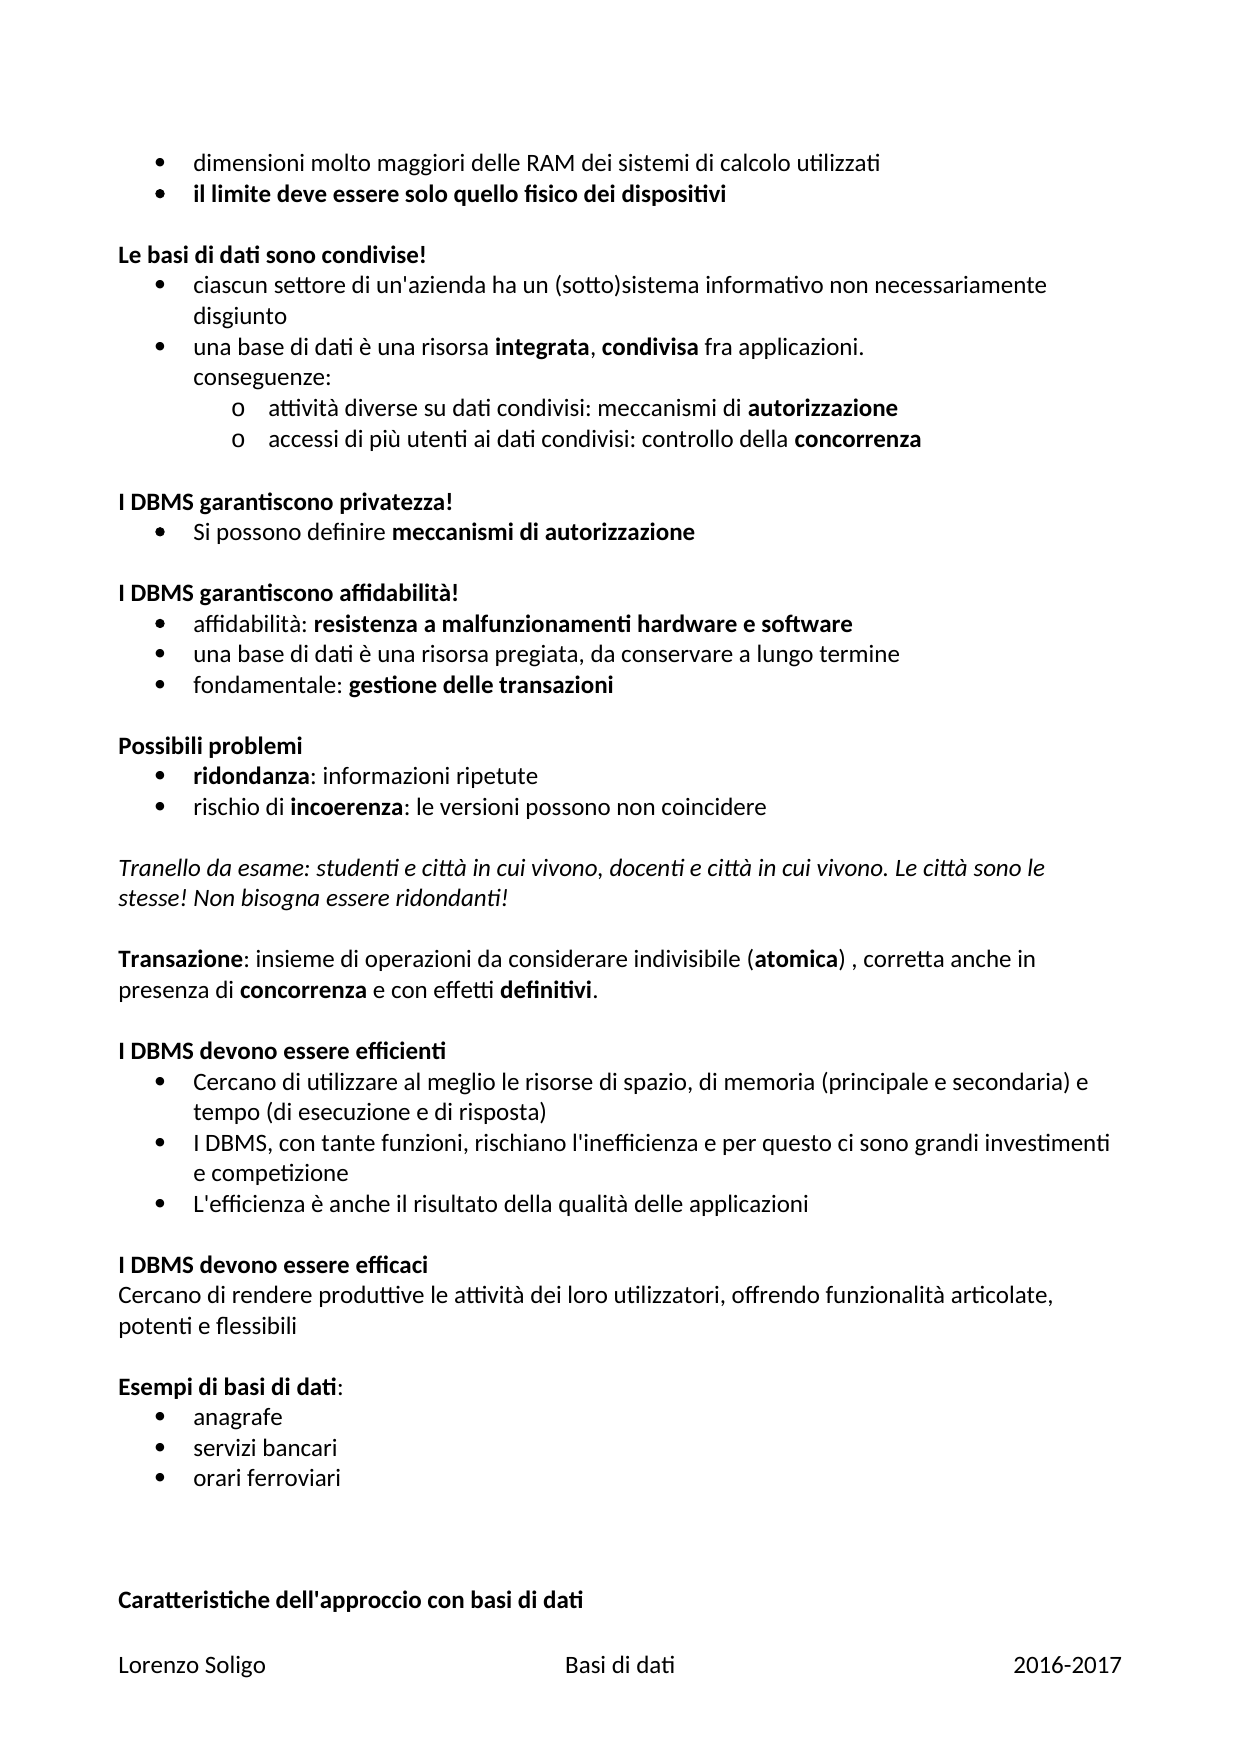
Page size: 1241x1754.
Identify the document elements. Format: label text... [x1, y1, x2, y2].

text I DBMS devono essere efficaci [118, 1249, 1122, 1279]
list orari ferroviari [156, 1462, 1122, 1493]
list una base di dati è una risorsa integrata, condivisa fra applicazioni. conseguenze: [156, 331, 1122, 392]
text Tranello da esame: studenti e città in cui vivono, docenti e città in cui vivono. Le città sono le stesse! Non bisogna essere ridondanti! [118, 852, 1122, 913]
text Cercano di rendere produttive le attività dei loro utilizzatori, offrendo funzionalità articolate, potenti e flessibili [118, 1279, 1122, 1340]
list dimensioni molto maggiori delle RAM dei sistemi di calcolo utilizzati [156, 148, 1122, 178]
list affidabilità: resistenza a malfunzionamenti hardware e software [156, 608, 1122, 638]
text Caratteristiche dell'approccio con basi di dati [118, 1584, 1122, 1615]
text Esempi di basi di dati: [118, 1371, 1122, 1401]
list ridondanza: informazioni ripetute [156, 761, 1122, 791]
list Si possono definire meccanismi di autorizzazione [156, 516, 1122, 547]
list ciascun settore di un'azienda ha un (sotto)sistema informativo non necessariamente disgiunto [156, 270, 1122, 331]
list fondamentale: gestione delle transazioni [156, 669, 1122, 699]
list I DBMS, con tante funzioni, rischiano l'inefficienza e per questo ci sono grandi investimenti e competizione [156, 1127, 1122, 1188]
text I DBMS garantiscono privatezza! [118, 486, 1122, 516]
text Transazione: insieme di operazioni da considerare indivisibile (atomica) , corretta anche in presenza di concorrenza e con effetti definitivi. [118, 944, 1122, 1005]
list rischio di incoerenza: le versioni possono non coincidere [156, 791, 1122, 822]
list servizi bancari [156, 1432, 1122, 1462]
text Le basi di dati sono condivise! [118, 239, 1122, 270]
list il limite deve essere solo quello fisico dei dispositivi [156, 178, 1122, 209]
text Possibili problemi [118, 730, 1122, 761]
list Cercano di utilizzare al meglio le risorse di spazio, di memoria (principale e secondaria) e tempo (di esecuzione e di risposta) [156, 1066, 1122, 1127]
list anagrafe [156, 1401, 1122, 1432]
text I DBMS devono essere efficienti [118, 1035, 1122, 1066]
text I DBMS garantiscono affidabilità! [118, 577, 1122, 608]
list una base di dati è una risorsa pregiata, da conservare a lungo termine [156, 638, 1122, 669]
list L'efficienza è anche il risultato della qualità delle applicazioni [156, 1188, 1122, 1218]
list accessi di più utenti ai dati condivisi: controllo della concorrenza [231, 423, 1122, 455]
list attività diverse su dati condivisi: meccanismi di autorizzazione [231, 392, 1122, 423]
